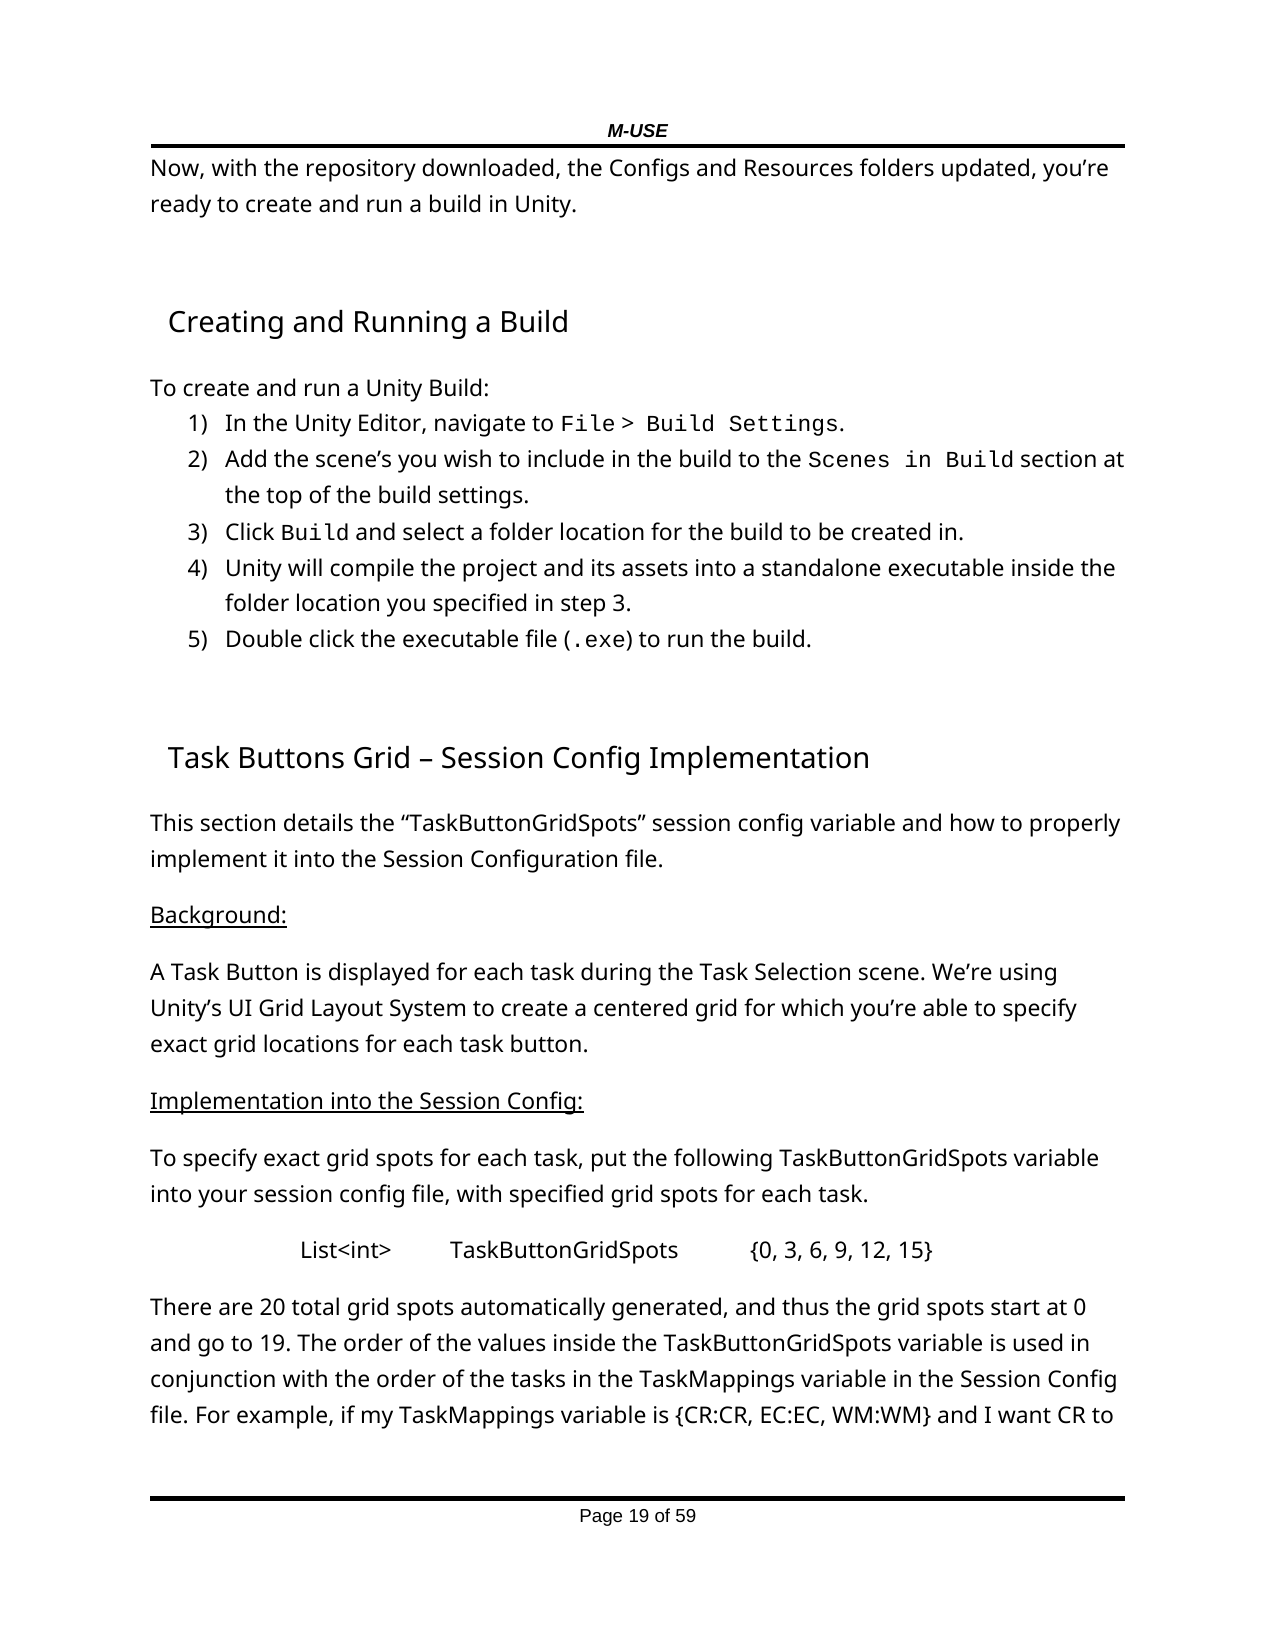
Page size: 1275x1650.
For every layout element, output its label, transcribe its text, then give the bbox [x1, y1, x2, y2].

list Add the scene’s you wish to include in the build to the Scenes in Build section at the top of the build settings. [187, 443, 1125, 511]
text Now, with the repository downloaded, the Configs and Resources folders updated, you’re ready to create and run a build in Unity. [150, 152, 1125, 219]
text Implementation into the Session Config: [150, 1085, 1125, 1116]
list Click Build and select a folder location for the build to be created in. [187, 515, 1125, 547]
text Background: [150, 899, 1125, 931]
text This section details the “TaskButtonGridSpots” session config variable and how to properly implement it into the Session Configuration file. [150, 807, 1125, 874]
list In the Unity Editor, navigate to File > Build Settings. [187, 407, 1125, 439]
subtitle Creating and Running a Build [168, 302, 1125, 341]
text A Task Button is displayed for each task during the Task Selection scene. We’re using Unity’s UI Grid Layout System to create a centered grid for which you’re able to specify exact grid locations for each task button. [150, 956, 1125, 1059]
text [150, 1291, 1125, 1430]
list Double click the executable file (.exe) to run the build. [187, 623, 1125, 655]
text List<int> TaskButtonGridSpots {0, 3, 6, 9, 12, 15} [225, 1234, 1125, 1266]
text To specify exact grid spots for each task, put the following TaskButtonGridSpots variable into your session config file, with specified grid spots for each task. [150, 1142, 1125, 1209]
text To create and run a Unity Build: [150, 371, 1125, 403]
subtitle Task Buttons Grid – Session Config Implementation [168, 737, 1125, 777]
list Unity will compile the project and its assets into a standalone executable inside the folder location you specified in step 3. [187, 551, 1125, 619]
